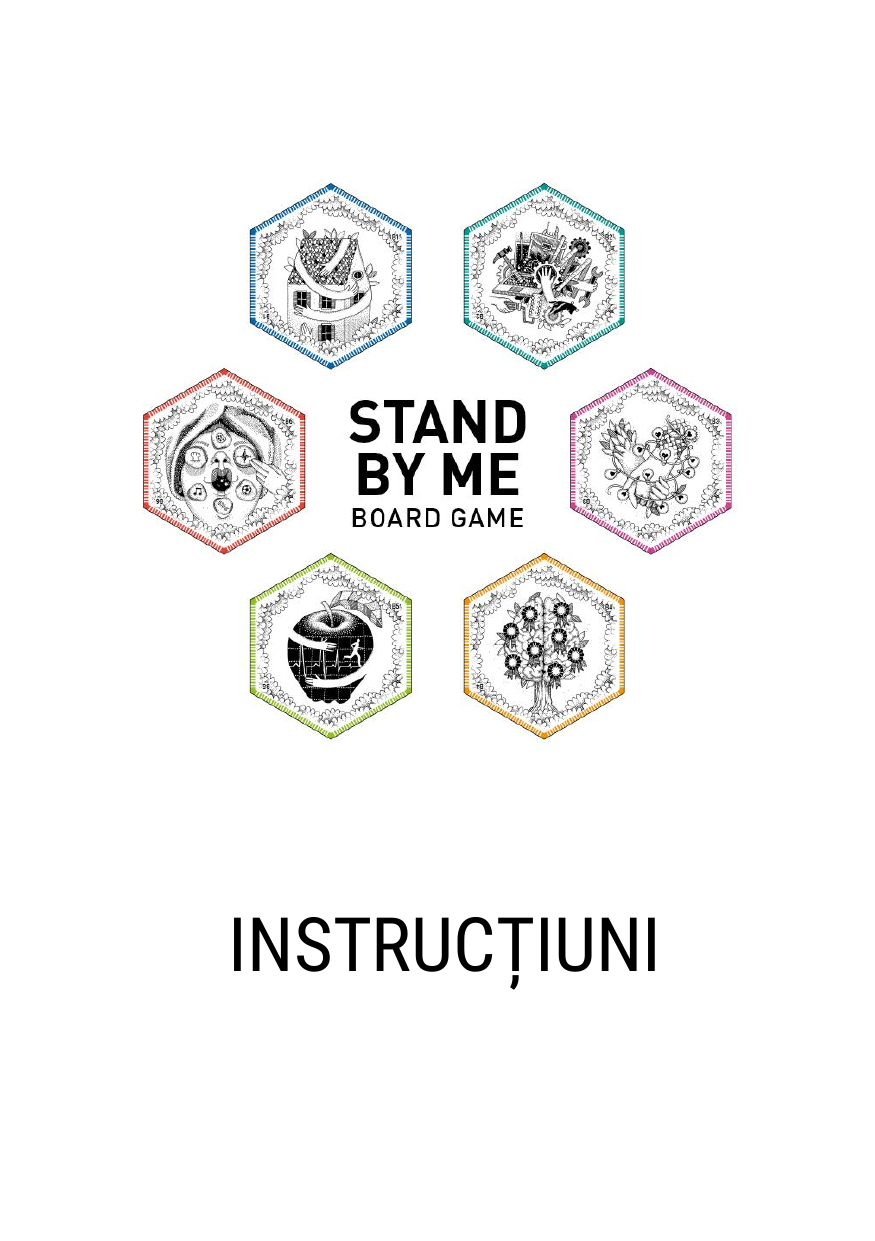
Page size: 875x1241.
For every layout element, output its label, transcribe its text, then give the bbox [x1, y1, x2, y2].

picture [59, 170, 814, 754]
title INSTRUCȚIUNI [59, 915, 814, 985]
